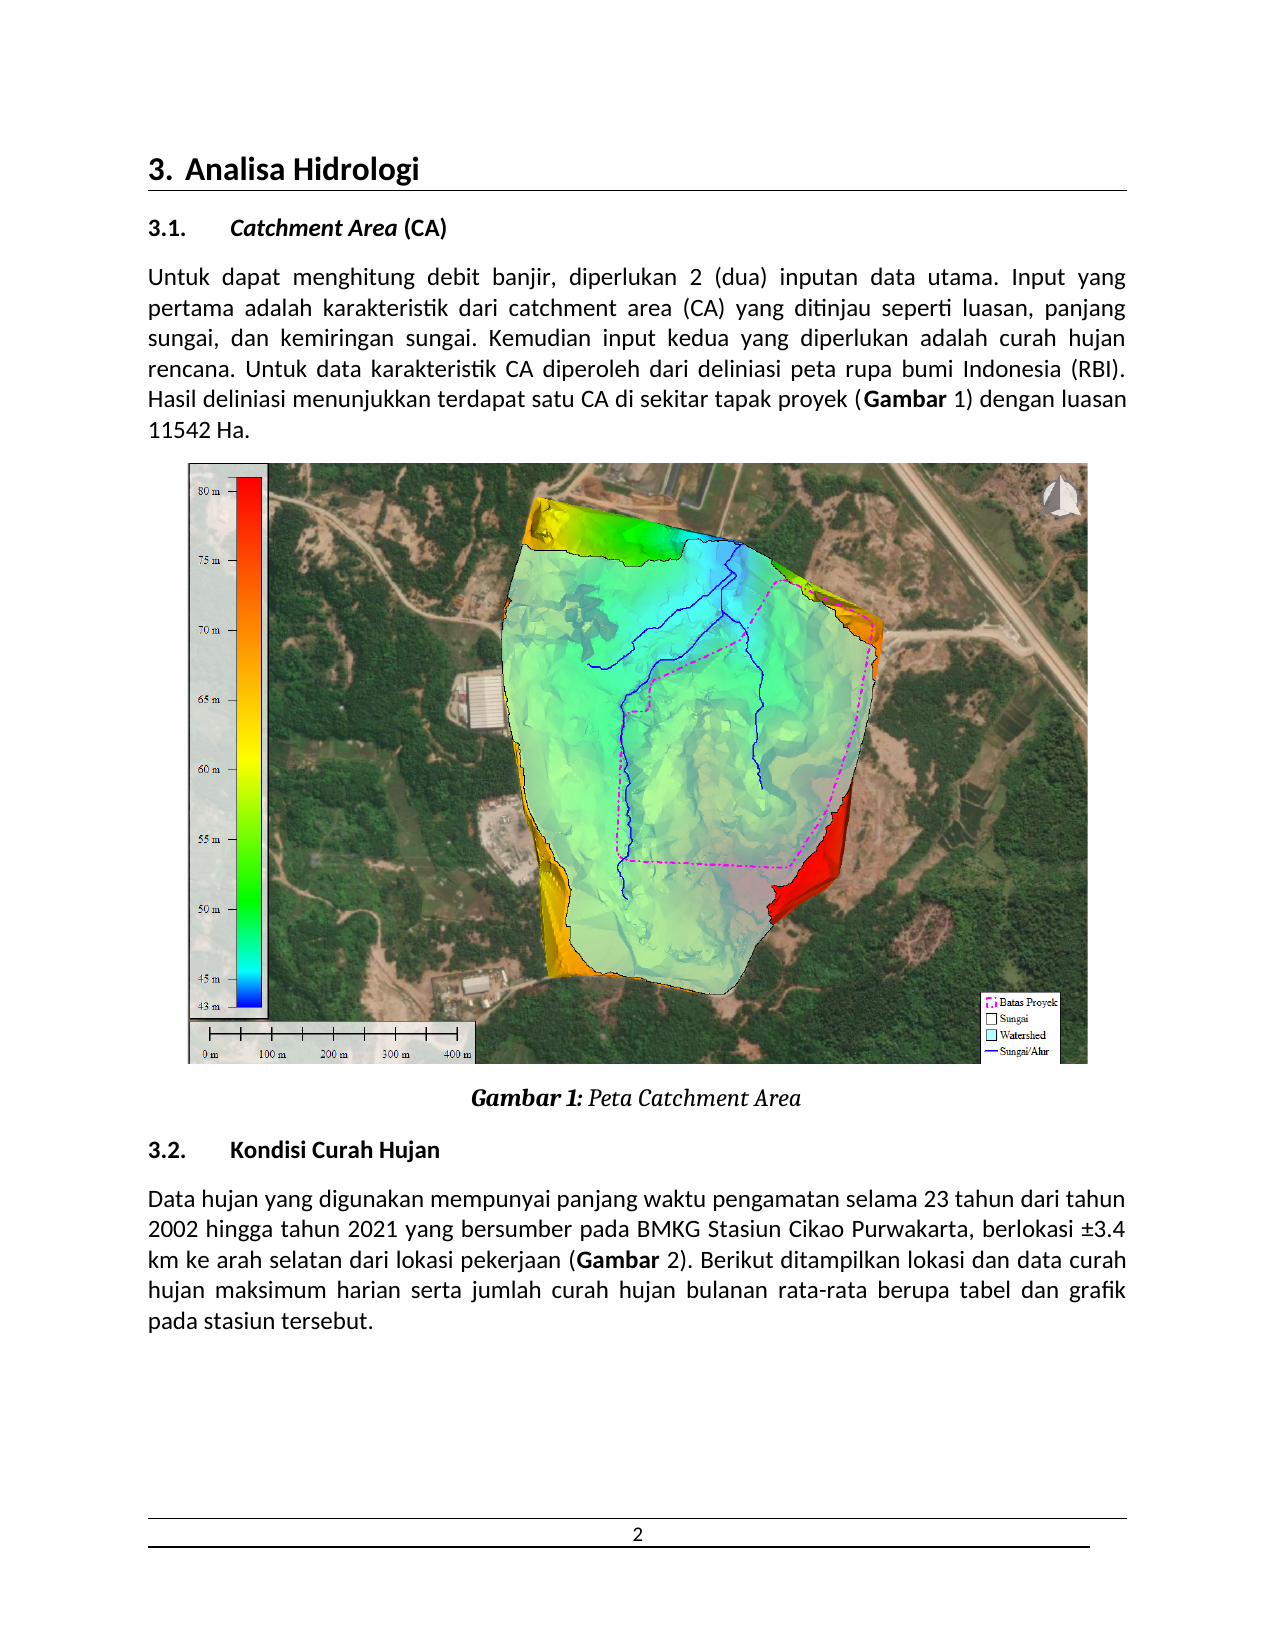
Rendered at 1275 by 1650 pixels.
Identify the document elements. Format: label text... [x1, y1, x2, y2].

text Data hujan yang digunakan mempunyai panjang waktu pengamatan selama 23 tahun dari tahun 2002 hingga tahun 2021 yang bersumber pada BMKG Stasiun Cikao Purwakarta, berlokasi ±3.4 km ke arah selatan dari lokasi pekerjaan (Gambar ). Berikut ditampilkan lokasi dan data curah hujan maksimum harian serta jumlah curah hujan bulanan rata-rata berupa tabel dan grafik pada stasiun tersebut. [148, 1183, 1127, 1336]
subtitle Kondisi Curah Hujan [148, 1134, 1127, 1164]
picture [187, 463, 1088, 1064]
text Untuk dapat menghitung debit banjir, diperlukan 2 (dua) inputan data utama. Input yang pertama adalah karakteristik dari catchment area (CA) yang ditinjau seperti luasan, panjang sungai, dan kemiringan sungai. Kemudian input kedua yang diperlukan adalah curah hujan rencana. Untuk data karakteristik CA diperoleh dari deliniasi peta rupa bumi Indonesia (RBI). Hasil deliniasi menunjukkan terdapat satu CA di sekitar tapak proyek (Gambar ) dengan luasan 11542 Ha. [148, 262, 1127, 445]
subtitle Analisa Hidrologi [148, 148, 1127, 190]
text Gambar : Peta Catchment Area [148, 1084, 1127, 1113]
subtitle Catchment Area (CA) [148, 212, 1127, 243]
